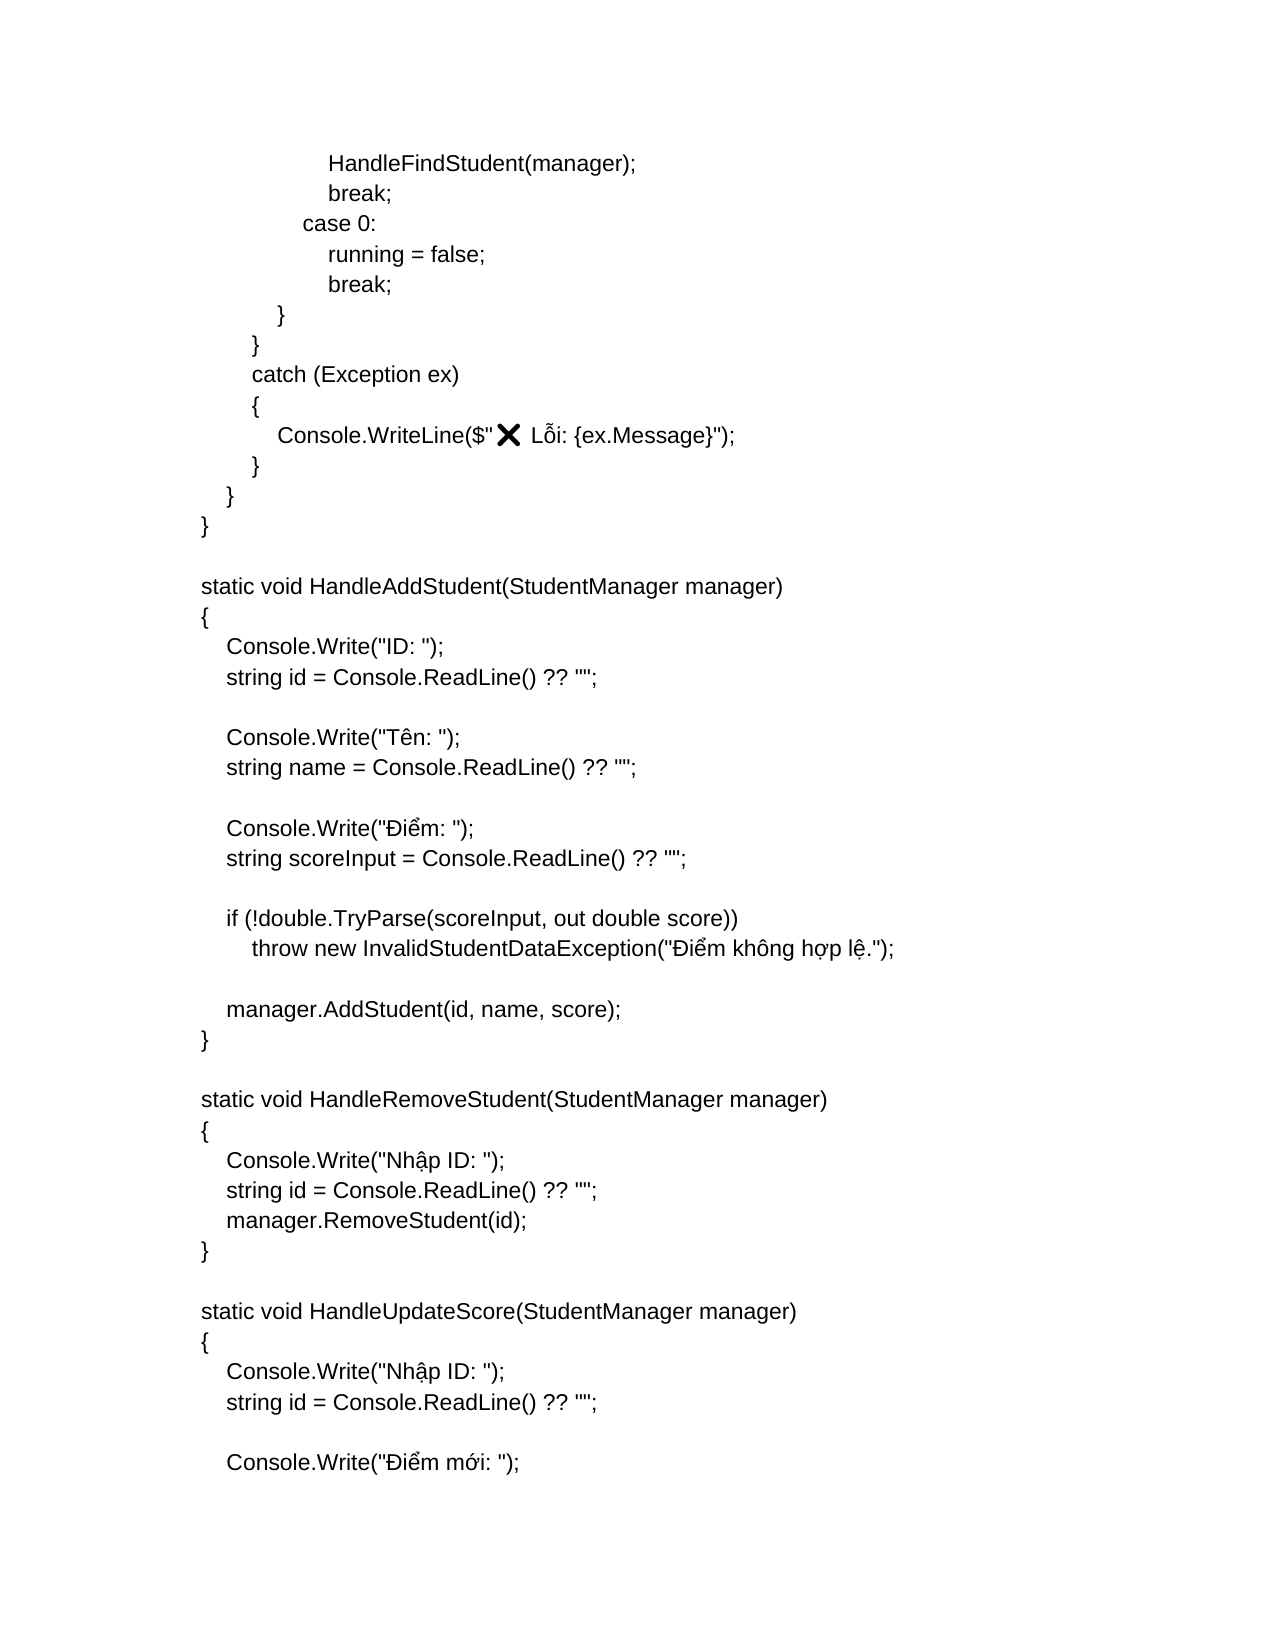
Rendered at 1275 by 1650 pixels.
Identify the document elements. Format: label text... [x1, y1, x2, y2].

text { [150, 1328, 1125, 1354]
text HandleFindStudent(manager); [150, 150, 1125, 176]
text } [150, 331, 1125, 358]
text Console.Write("Điểm mới: "); [150, 1449, 1125, 1475]
text } [150, 482, 1125, 509]
text running = false; [150, 241, 1125, 267]
text break; [150, 180, 1125, 207]
text } [150, 452, 1125, 478]
text break; [150, 271, 1125, 297]
text Console.Write("Nhập ID: "); [150, 1358, 1125, 1385]
text { [150, 392, 1125, 418]
text Console.Write("ID: "); [150, 633, 1125, 660]
text string id = Console.ReadLine() ?? ""; [150, 663, 1125, 690]
text } [150, 1026, 1125, 1052]
text Console.Write("Tên: "); [150, 724, 1125, 750]
text } [150, 512, 1125, 539]
text manager.RemoveStudent(id); [150, 1207, 1125, 1234]
text Console.Write("Nhập ID: "); [150, 1147, 1125, 1173]
text { [150, 1117, 1125, 1143]
text } [150, 301, 1125, 327]
text throw new InvalidStudentDataException("Điểm không hợp lệ."); [150, 935, 1125, 962]
text catch (Exception ex) [150, 361, 1125, 388]
text static void HandleUpdateScore(StudentManager manager) [150, 1298, 1125, 1324]
text if (!double.TryParse(scoreInput, out double score)) [150, 905, 1125, 932]
text { [150, 603, 1125, 629]
text string scoreInput = Console.ReadLine() ?? ""; [150, 845, 1125, 871]
text static void HandleRemoveStudent(StudentManager manager) [150, 1086, 1125, 1113]
text Console.Write("Điểm: "); [150, 814, 1125, 841]
text case 0: [150, 210, 1125, 237]
text } [150, 1237, 1125, 1264]
text manager.AddStudent(id, name, score); [150, 996, 1125, 1022]
text Console.WriteLine($"❌ Lỗi: {ex.Message}"); [150, 422, 1125, 448]
text static void HandleAddStudent(StudentManager manager) [150, 573, 1125, 599]
text string id = Console.ReadLine() ?? ""; [150, 1177, 1125, 1203]
text string id = Console.ReadLine() ?? ""; [150, 1388, 1125, 1415]
text string name = Console.ReadLine() ?? ""; [150, 754, 1125, 781]
